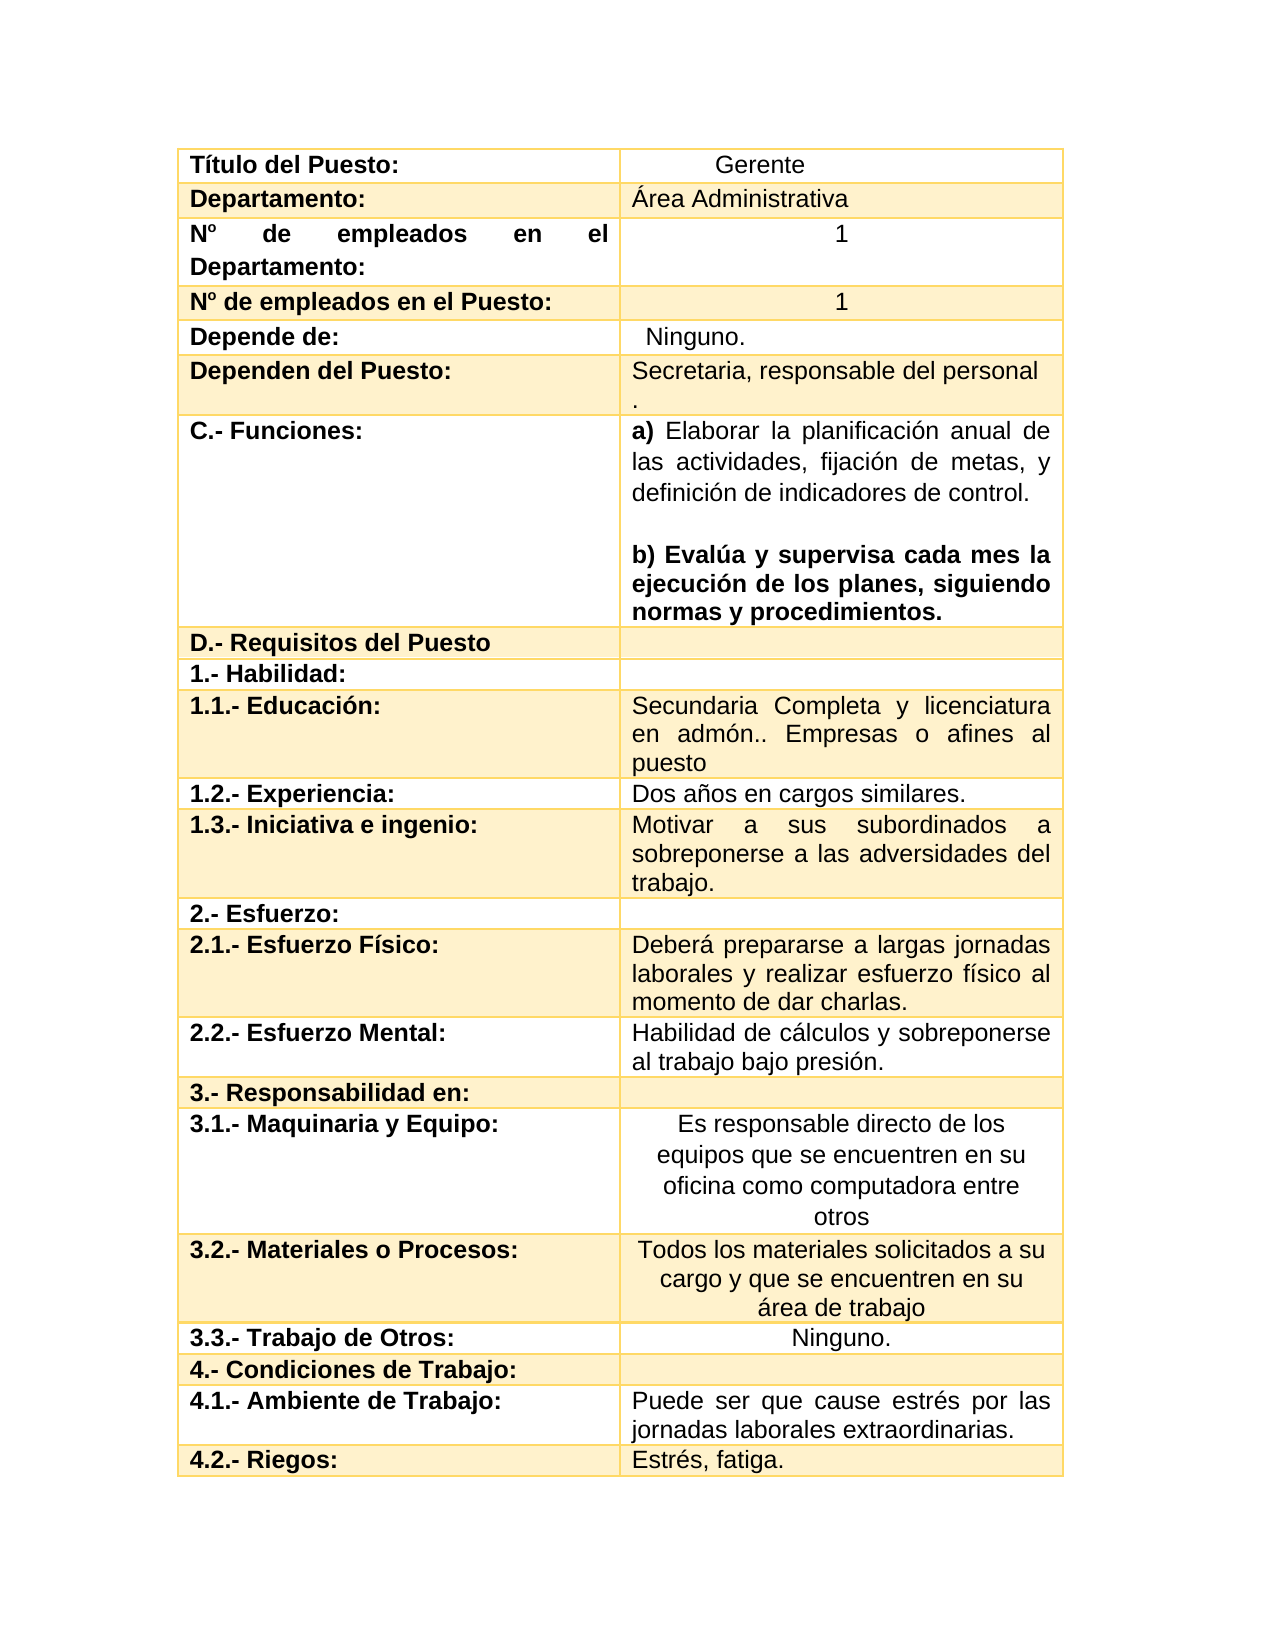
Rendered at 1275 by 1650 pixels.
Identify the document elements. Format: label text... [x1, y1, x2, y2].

table_cell Secundaria Completa y licenciatura en admón.. Empresas o afines al puesto [621, 691, 1062, 777]
table_cell Estrés, fatiga. [621, 1446, 1062, 1475]
table_cell Ninguno. [621, 1324, 1062, 1353]
table_cell Dos años en cargos similares. [621, 779, 1062, 808]
table_cell 1.- Habilidad: [179, 660, 619, 689]
table_cell [621, 628, 1062, 657]
table_cell [621, 660, 1062, 689]
table_cell Gerente [621, 150, 1062, 182]
table_cell 1.2.- Experiencia: [179, 779, 619, 808]
table_cell Título del Puesto: [179, 150, 619, 182]
table_cell Área Administrativa [621, 184, 1062, 217]
table_cell Puede ser que cause estrés por las jornadas laborales extraordinarias. [621, 1386, 1062, 1443]
table_cell 4.- Condiciones de Trabajo: [179, 1355, 619, 1384]
table_cell Es responsable directo de los equipos que se encuentren en su oficina como computadora entre otros [621, 1109, 1062, 1233]
table_cell No de empleados en el Departamento: [179, 219, 619, 285]
table_cell 1.1.- Educación: [179, 691, 619, 777]
table_cell 4.1.- Ambiente de Trabajo: [179, 1386, 619, 1443]
table_cell 4.2.- Riegos: [179, 1446, 619, 1475]
table_cell 1.3.- Iniciativa e ingenio: [179, 810, 619, 897]
table_cell Departamento: [179, 184, 619, 217]
table_cell Secretaria, responsable del personal . [621, 356, 1062, 414]
table_cell Deberá prepararse a largas jornadas laborales y realizar esfuerzo físico al momento de dar charlas. [621, 930, 1062, 1016]
table_cell Dependen del Puesto: [179, 356, 619, 414]
table_cell 1 [621, 219, 1062, 285]
table_cell Ninguno. [621, 321, 1062, 354]
table_cell 1 [621, 287, 1062, 319]
table_cell No de empleados en el Puesto: [179, 287, 619, 319]
table_cell [621, 899, 1062, 928]
table_cell a) Elaborar la planificación anual de las actividades, fijación de metas, y definición de indicadores de control. b) Evalúa y supervisa cada mes la ejecución de los planes, siguiendo normas y procedimientos. [621, 416, 1062, 626]
table_cell Motivar a sus subordinados a sobreponerse a las adversidades del trabajo. [621, 810, 1062, 897]
table_cell Habilidad de cálculos y sobreponerse al trabajo bajo presión. [621, 1018, 1062, 1076]
table_cell 3.- Responsabilidad en: [179, 1078, 619, 1107]
table_cell C.- Funciones: [179, 416, 619, 626]
table_cell D.- Requisitos del Puesto [179, 628, 619, 657]
table_cell 3.1.- Maquinaria y Equipo: [179, 1109, 619, 1233]
table_cell [621, 1355, 1062, 1384]
table_cell 2.2.- Esfuerzo Mental: [179, 1018, 619, 1076]
table_cell [621, 1078, 1062, 1107]
table_cell 2.- Esfuerzo: [179, 899, 619, 928]
table_cell Depende de: [179, 321, 619, 354]
table_cell 3.3.- Trabajo de Otros: [179, 1324, 619, 1353]
table_cell 2.1.- Esfuerzo Físico: [179, 930, 619, 1016]
table_cell 3.2.- Materiales o Procesos: [179, 1235, 619, 1321]
table_cell Todos los materiales solicitados a su cargo y que se encuentren en su área de trabajo [621, 1235, 1062, 1321]
